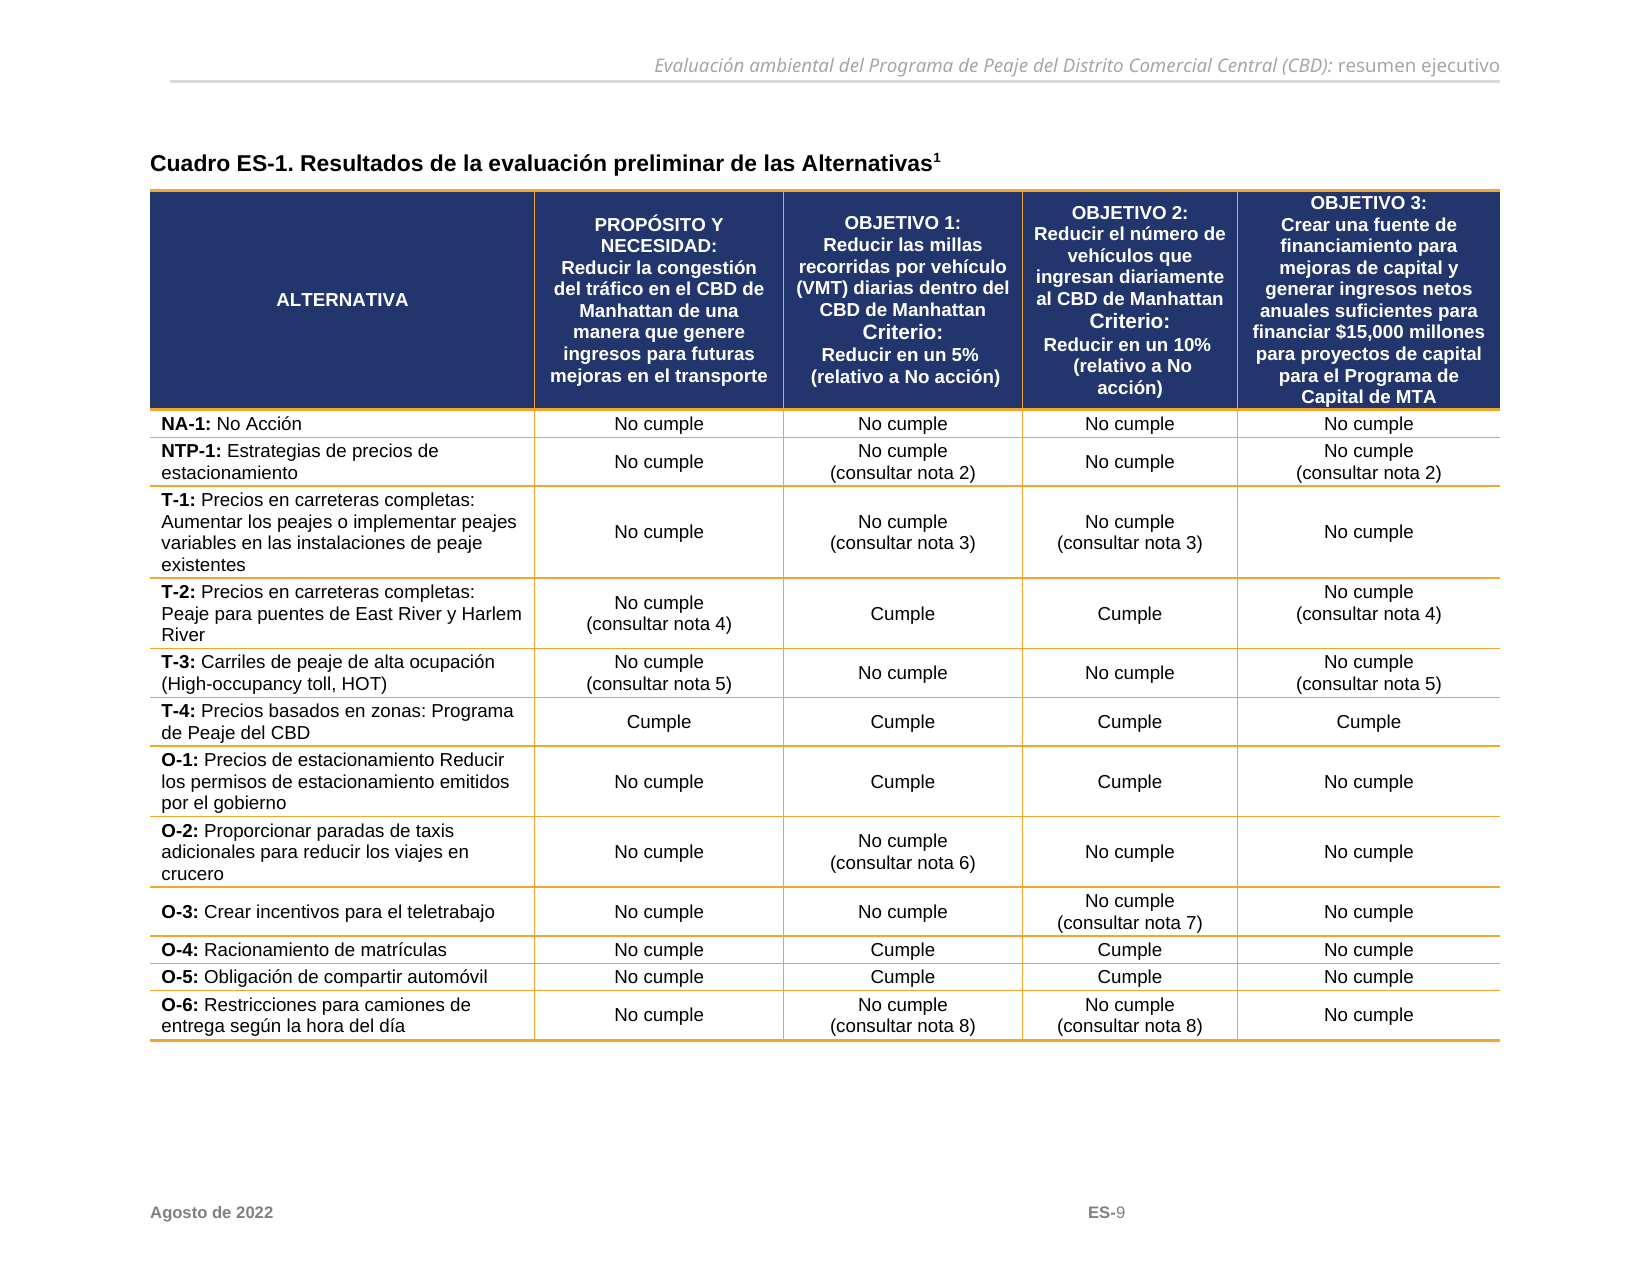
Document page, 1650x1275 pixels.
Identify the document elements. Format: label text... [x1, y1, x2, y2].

table_cell No cumple [1023, 817, 1237, 886]
table_cell O-1: Precios de estacionamiento Reducir los permisos de estacionamiento emitidos por el gobierno [150, 747, 534, 816]
table_cell No cumple [535, 817, 783, 886]
table_header Objetivo 3: Crear una fuente de financiamiento para mejoras de capital y generar ingresos netos anuales suficientes para financiar $15,000 millones para proyectos de capital para el Programa de Capital de MTA [1238, 192, 1500, 408]
table_cell Cumple [784, 937, 1022, 962]
table_cell Cumple [1238, 698, 1500, 745]
table_header Propósito y necesidad: Reducir la congestión del tráfico en el CBD de Manhattan de una manera que genere ingresos para futuras mejoras en el transporte [535, 192, 783, 408]
table_cell Cumple [1023, 747, 1237, 816]
table_cell No cumple [535, 411, 783, 436]
table_cell NA-1: No Acción [150, 411, 534, 436]
table_cell No cumple [1238, 964, 1500, 990]
table_cell Cumple [1023, 937, 1237, 962]
table_cell T-2: Precios en carreteras completas: Peaje para puentes de East River y Harlem River [150, 579, 534, 648]
table_cell NTP-1: Estrategias de precios de estacionamiento [150, 438, 534, 485]
table_cell O-5: Obligación de compartir automóvil [150, 964, 534, 990]
table_cell No cumple (consultar nota 8) [784, 991, 1022, 1038]
table_cell No cumple (consultar nota 8) [1023, 991, 1237, 1038]
table_cell No cumple (consultar nota 6) [784, 817, 1022, 886]
table_cell No cumple [1238, 411, 1500, 436]
table_cell No cumple (consultar nota 2) [1238, 438, 1500, 485]
table_cell No cumple [1238, 888, 1500, 935]
table_cell O-4: Racionamiento de matrículas [150, 937, 534, 962]
table_cell O-6: Restricciones para camiones de entrega según la hora del día [150, 991, 534, 1038]
table_header Alternativa [150, 192, 534, 408]
table_cell No cumple (consultar nota 2) [784, 438, 1022, 485]
table_cell Cumple [784, 747, 1022, 816]
table_cell No cumple [784, 649, 1022, 697]
table_cell O-3: Crear incentivos para el teletrabajo [150, 888, 534, 935]
table_cell No cumple [535, 438, 783, 485]
table_cell No cumple [535, 937, 783, 962]
table_header Objetivo 2: Reducir el número de vehículos que ingresan diariamente al CBD de Manhattan Criterio: Reducir en un 10% (relativo a No acción) [1023, 192, 1237, 408]
table_cell Cumple [1023, 579, 1237, 648]
table_cell No cumple (consultar nota 5) [1238, 649, 1500, 697]
table_cell No cumple (consultar nota 5) [535, 649, 783, 697]
table_cell No cumple [535, 888, 783, 935]
table_cell No cumple (consultar nota 3) [1023, 487, 1237, 577]
table_cell No cumple [535, 991, 783, 1038]
table_cell No cumple [1023, 411, 1237, 436]
table_cell Cumple [784, 579, 1022, 648]
table_cell No cumple [1238, 487, 1500, 577]
table_cell Cumple [535, 698, 783, 745]
table_cell No cumple [1238, 991, 1500, 1038]
table_cell No cumple [1023, 438, 1237, 485]
table_cell T-4: Precios basados en zonas: Programa de Peaje del CBD [150, 698, 534, 745]
text Cuadro ES-1. Resultados de la evaluación preliminar de las Alternativas1 [150, 150, 1500, 176]
table_cell No cumple [784, 411, 1022, 436]
table_cell T-1: Precios en carreteras completas: Aumentar los peajes o implementar peajes variables en las instalaciones de peaje existentes [150, 487, 534, 577]
table_cell No cumple (consultar nota 4) [535, 579, 783, 648]
table_cell No cumple [535, 747, 783, 816]
table_cell No cumple (consultar nota 4) [1238, 579, 1500, 648]
table_cell No cumple [1238, 747, 1500, 816]
table_cell Cumple [1023, 964, 1237, 990]
table_cell No cumple [784, 888, 1022, 935]
table_cell No cumple (consultar nota 3) [784, 487, 1022, 577]
table_cell Cumple [784, 698, 1022, 745]
table_cell No cumple [1023, 649, 1237, 697]
table_cell No cumple [535, 487, 783, 577]
table_cell O-2: Proporcionar paradas de taxis adicionales para reducir los viajes en crucero [150, 817, 534, 886]
table_cell Cumple [784, 964, 1022, 990]
table_cell No cumple (consultar nota 7) [1023, 888, 1237, 935]
table_cell Cumple [1023, 698, 1237, 745]
table_cell No cumple [1238, 937, 1500, 962]
table_cell No cumple [535, 964, 783, 990]
table_cell No cumple [1238, 817, 1500, 886]
table_cell T-3: Carriles de peaje de alta ocupación (High-occupancy toll, HOT) [150, 649, 534, 697]
table_header Objetivo 1: Reducir las millas recorridas por vehículo (VMT) diarias dentro del CBD de Manhattan Criterio: Reducir en un 5% (relativo a No acción) [784, 192, 1022, 408]
